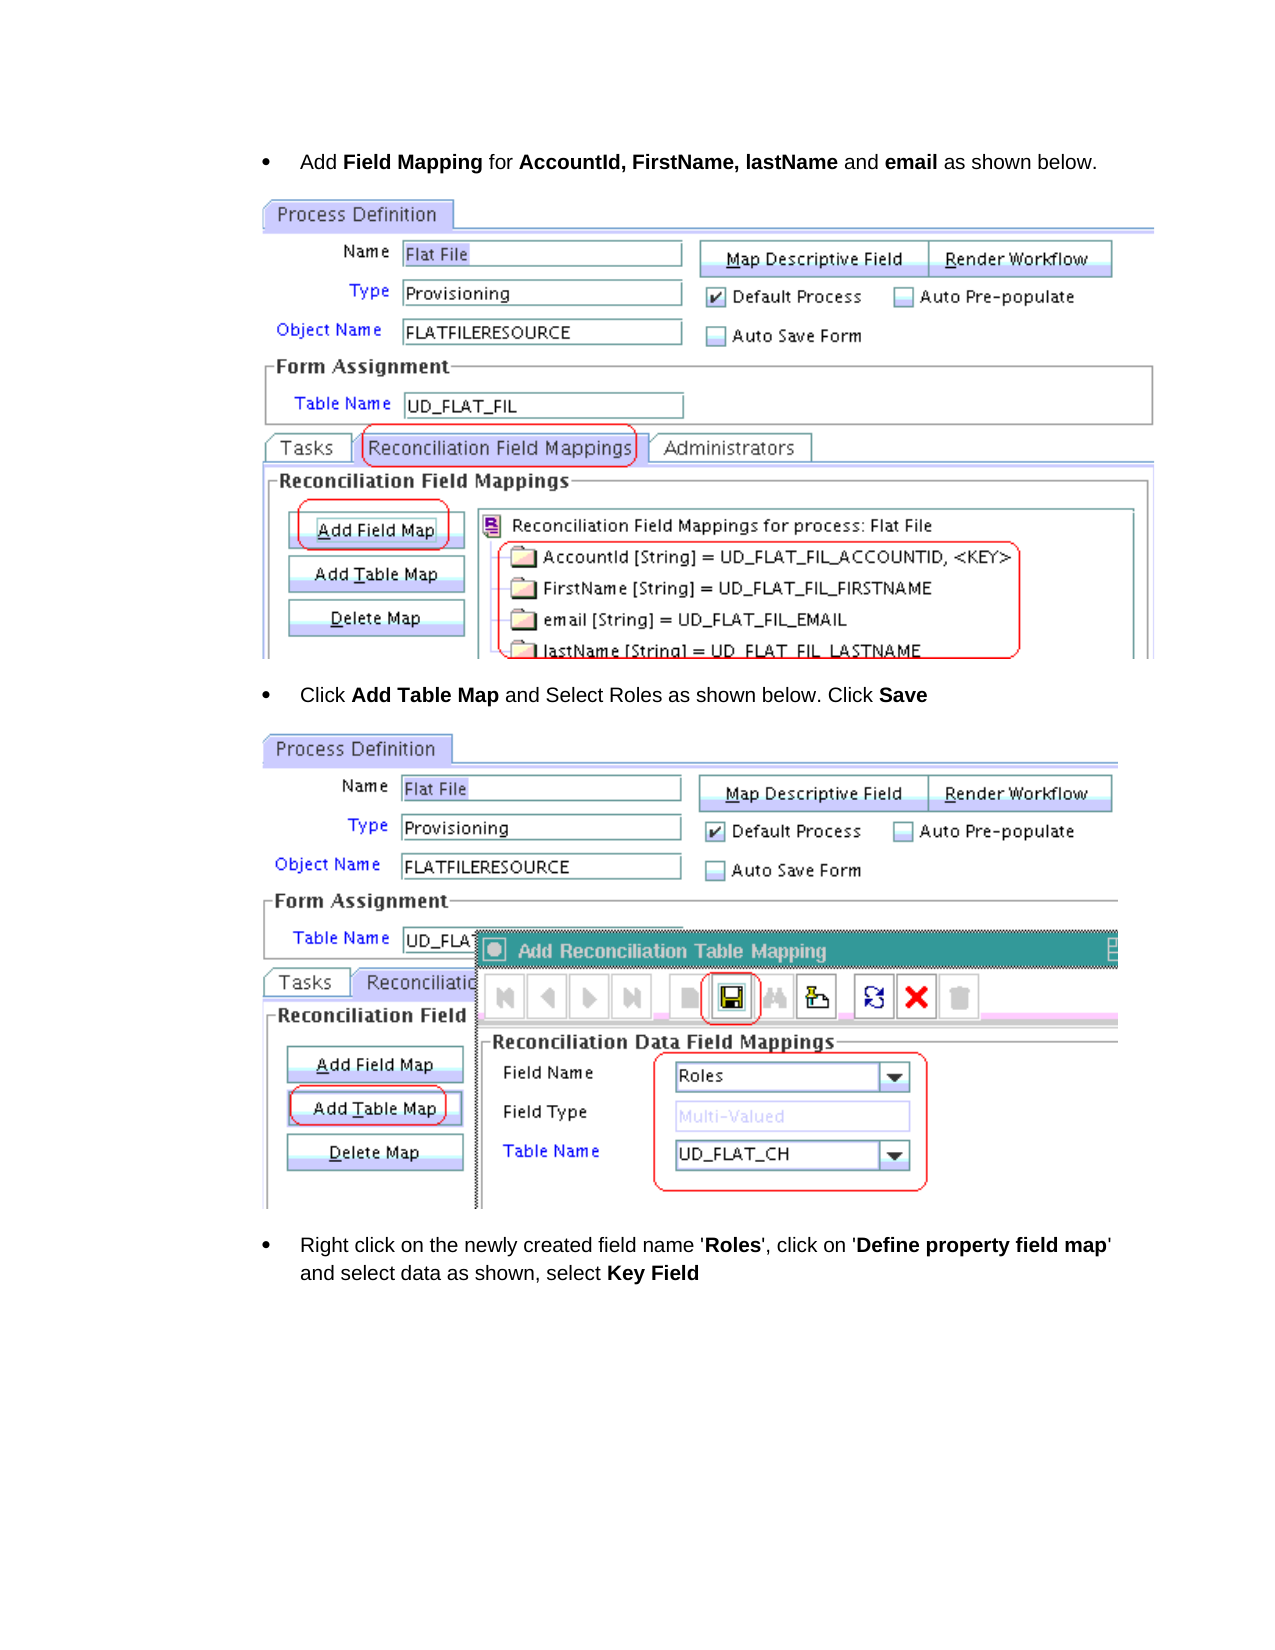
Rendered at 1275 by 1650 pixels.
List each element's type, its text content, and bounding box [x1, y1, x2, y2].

picture [262, 198, 1155, 659]
list Add Field Mapping for AccountId, FirstName, lastName and email as shown below. [262, 150, 1125, 174]
list Right click on the newly created field name 'Roles', click on 'Define property field map' and select data as shown, select Key Field [262, 1233, 1125, 1285]
picture [262, 731, 1118, 1209]
list Click Add Table Map and Select Roles as shown below. Click Save [262, 683, 1125, 707]
